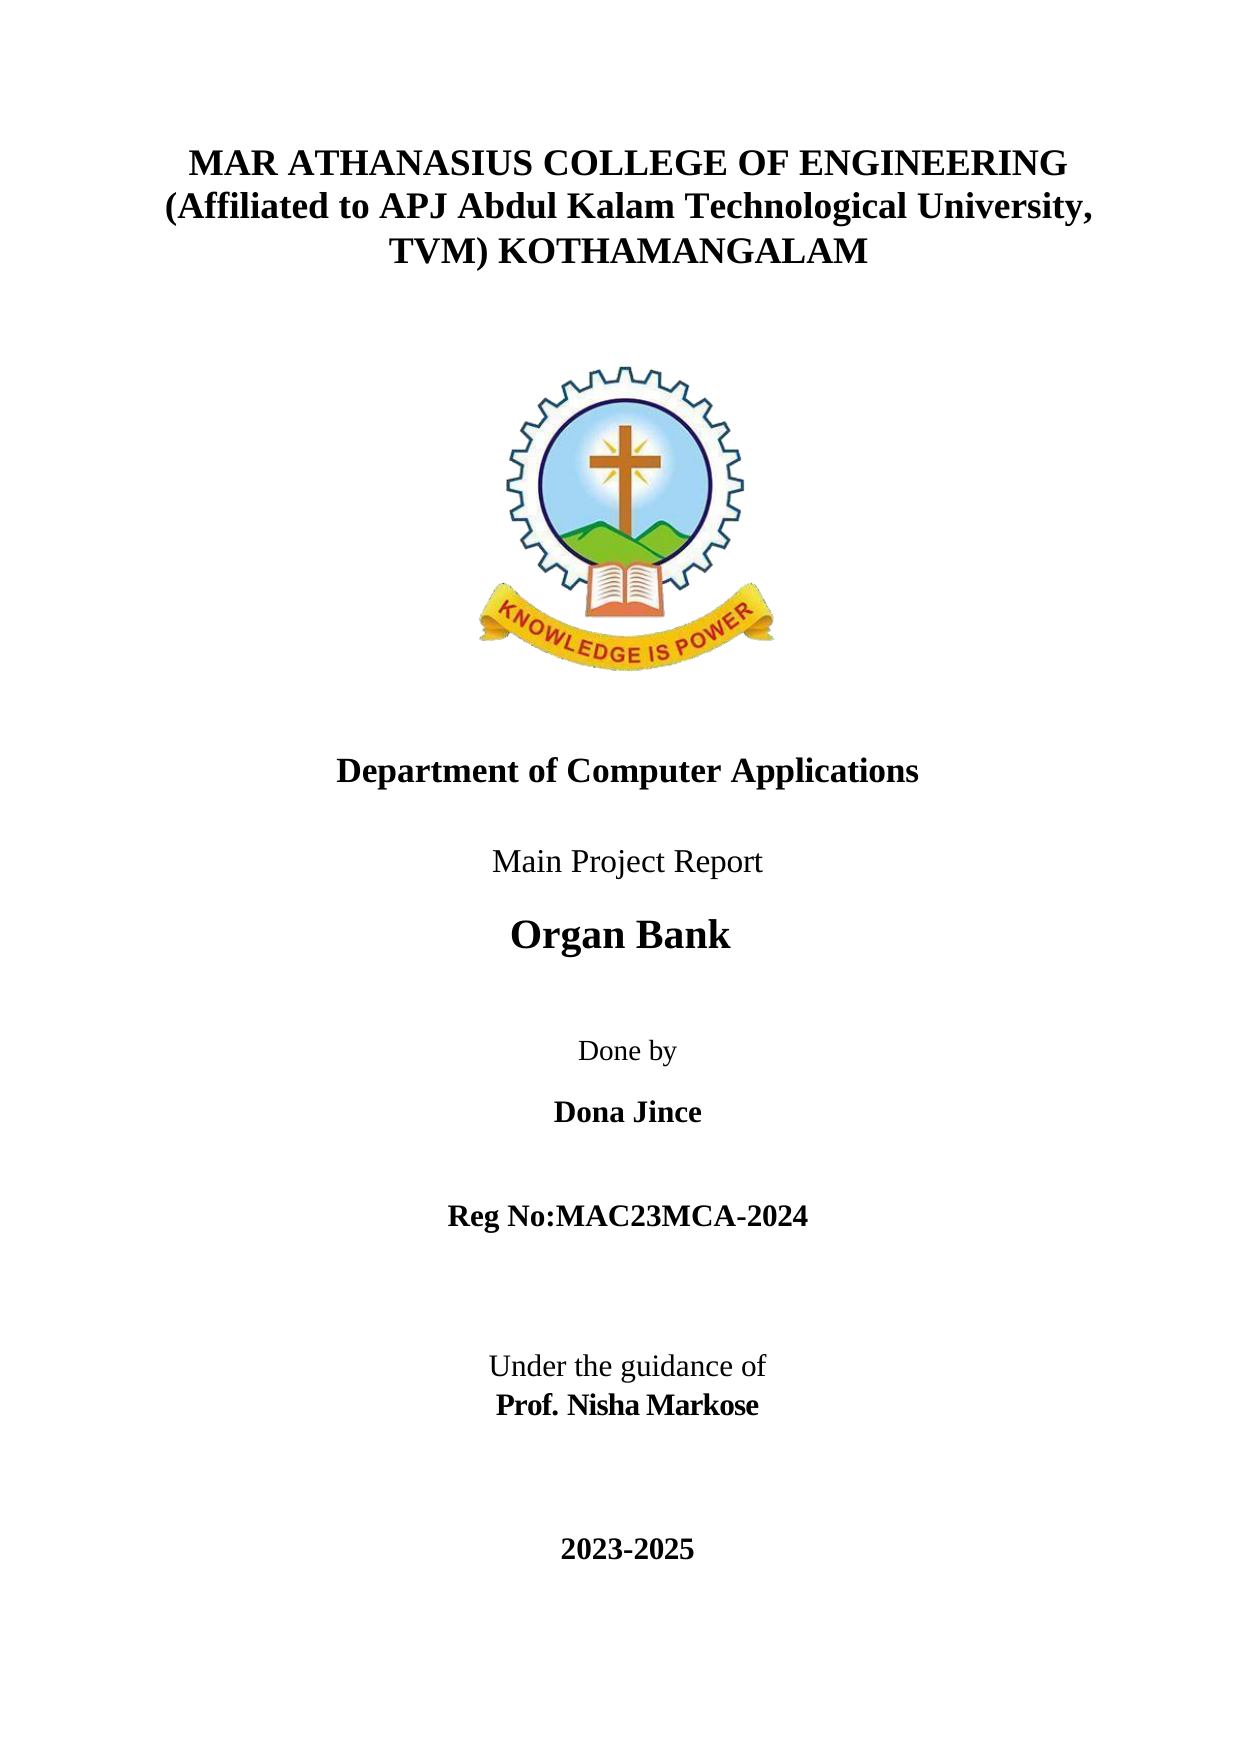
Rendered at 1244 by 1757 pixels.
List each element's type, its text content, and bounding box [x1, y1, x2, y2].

picture [478, 366, 776, 671]
text Main Project Report [127, 841, 1128, 879]
text Department of Computer Applications [127, 749, 1128, 790]
subtitle Done by [114, 1036, 1141, 1066]
text 2023-2025 [127, 1531, 1128, 1566]
text Under the guidance of [127, 1347, 1128, 1383]
title Organ Bank [123, 910, 1117, 958]
text Prof. Nisha Markose [114, 1386, 1141, 1422]
text Reg No:MAC23MCA-2024 [114, 1197, 1141, 1233]
text Dona Jince [127, 1094, 1128, 1130]
